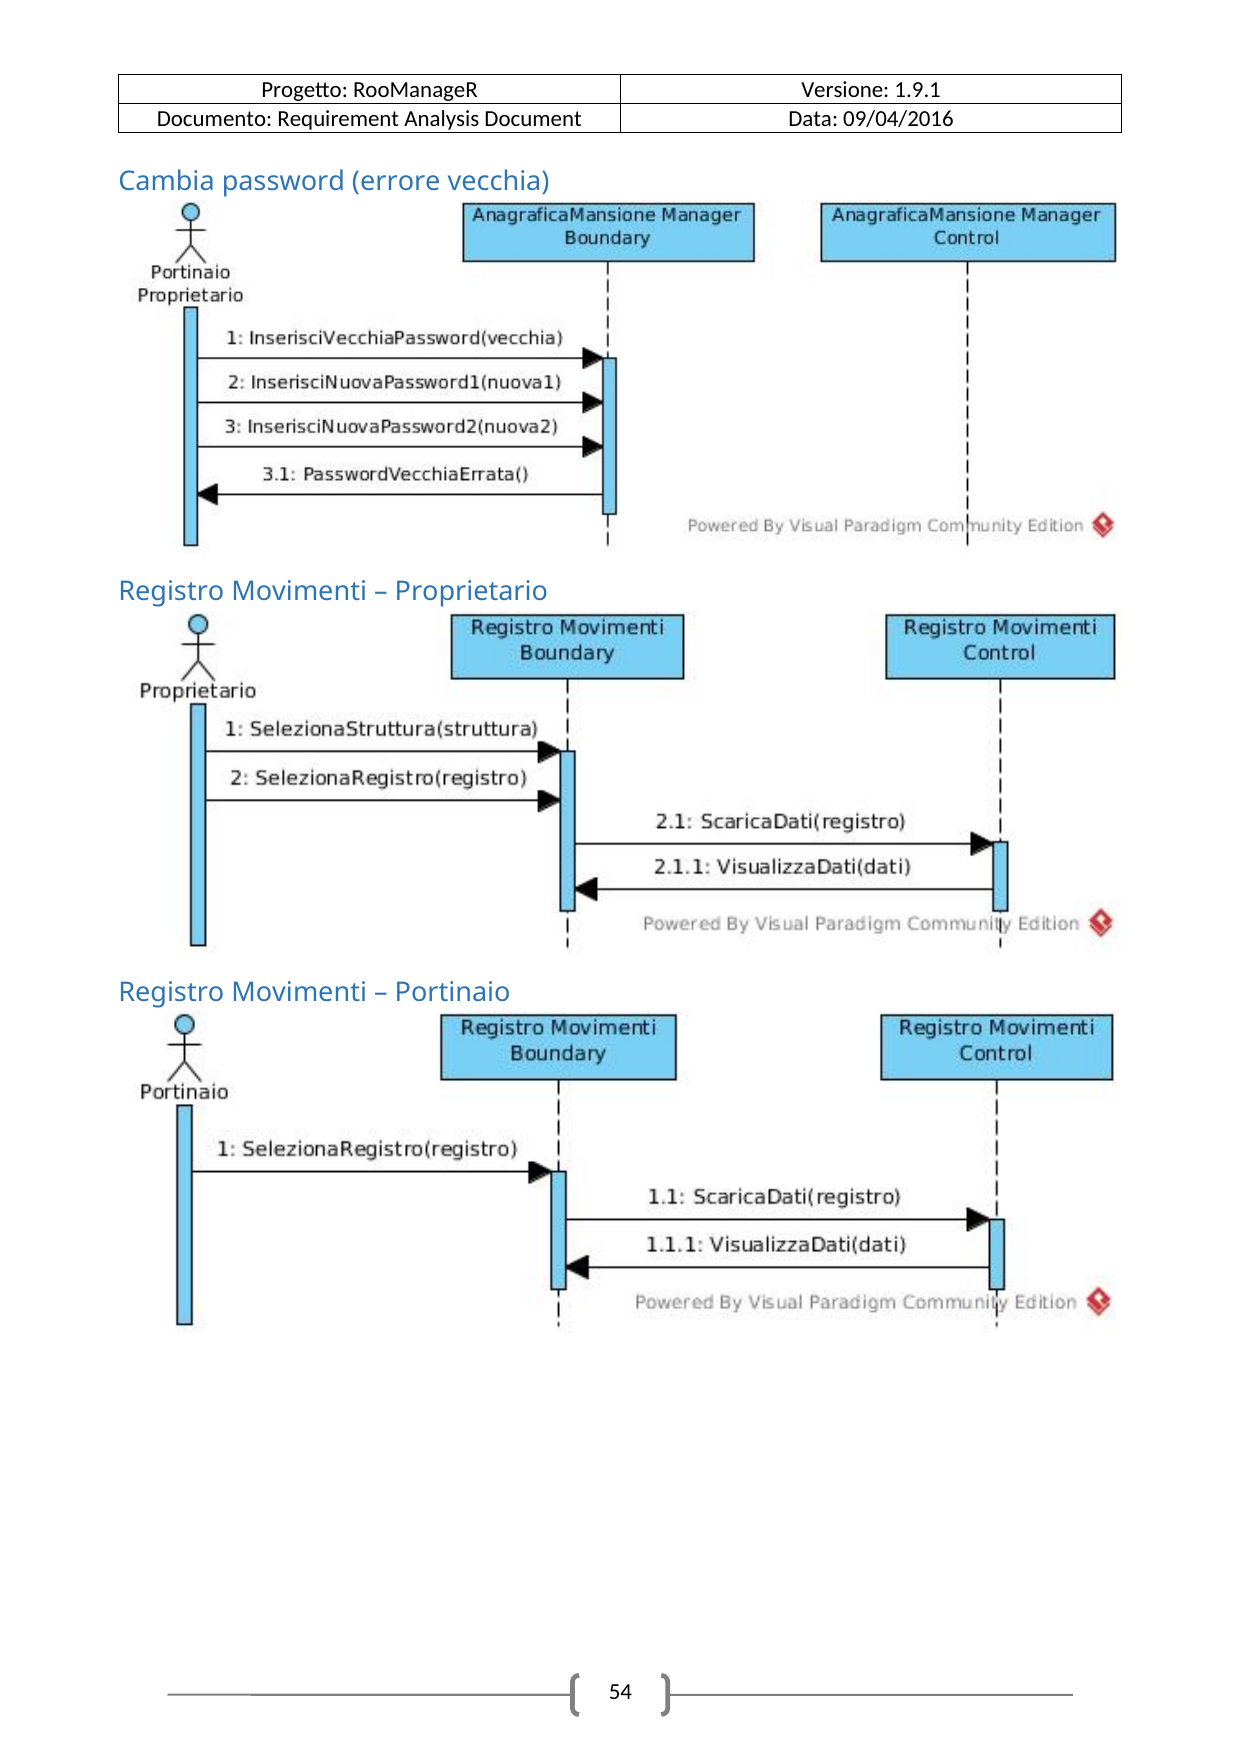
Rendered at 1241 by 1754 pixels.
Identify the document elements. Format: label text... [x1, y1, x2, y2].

subtitle Cambia password (errore vecchia) [118, 161, 1122, 198]
subtitle Registro Movimenti – Proprietario [118, 572, 1122, 608]
picture [118, 1011, 1121, 1333]
picture [118, 611, 1123, 954]
subtitle Registro Movimenti – Portinaio [118, 972, 1122, 1009]
picture [118, 200, 1123, 553]
